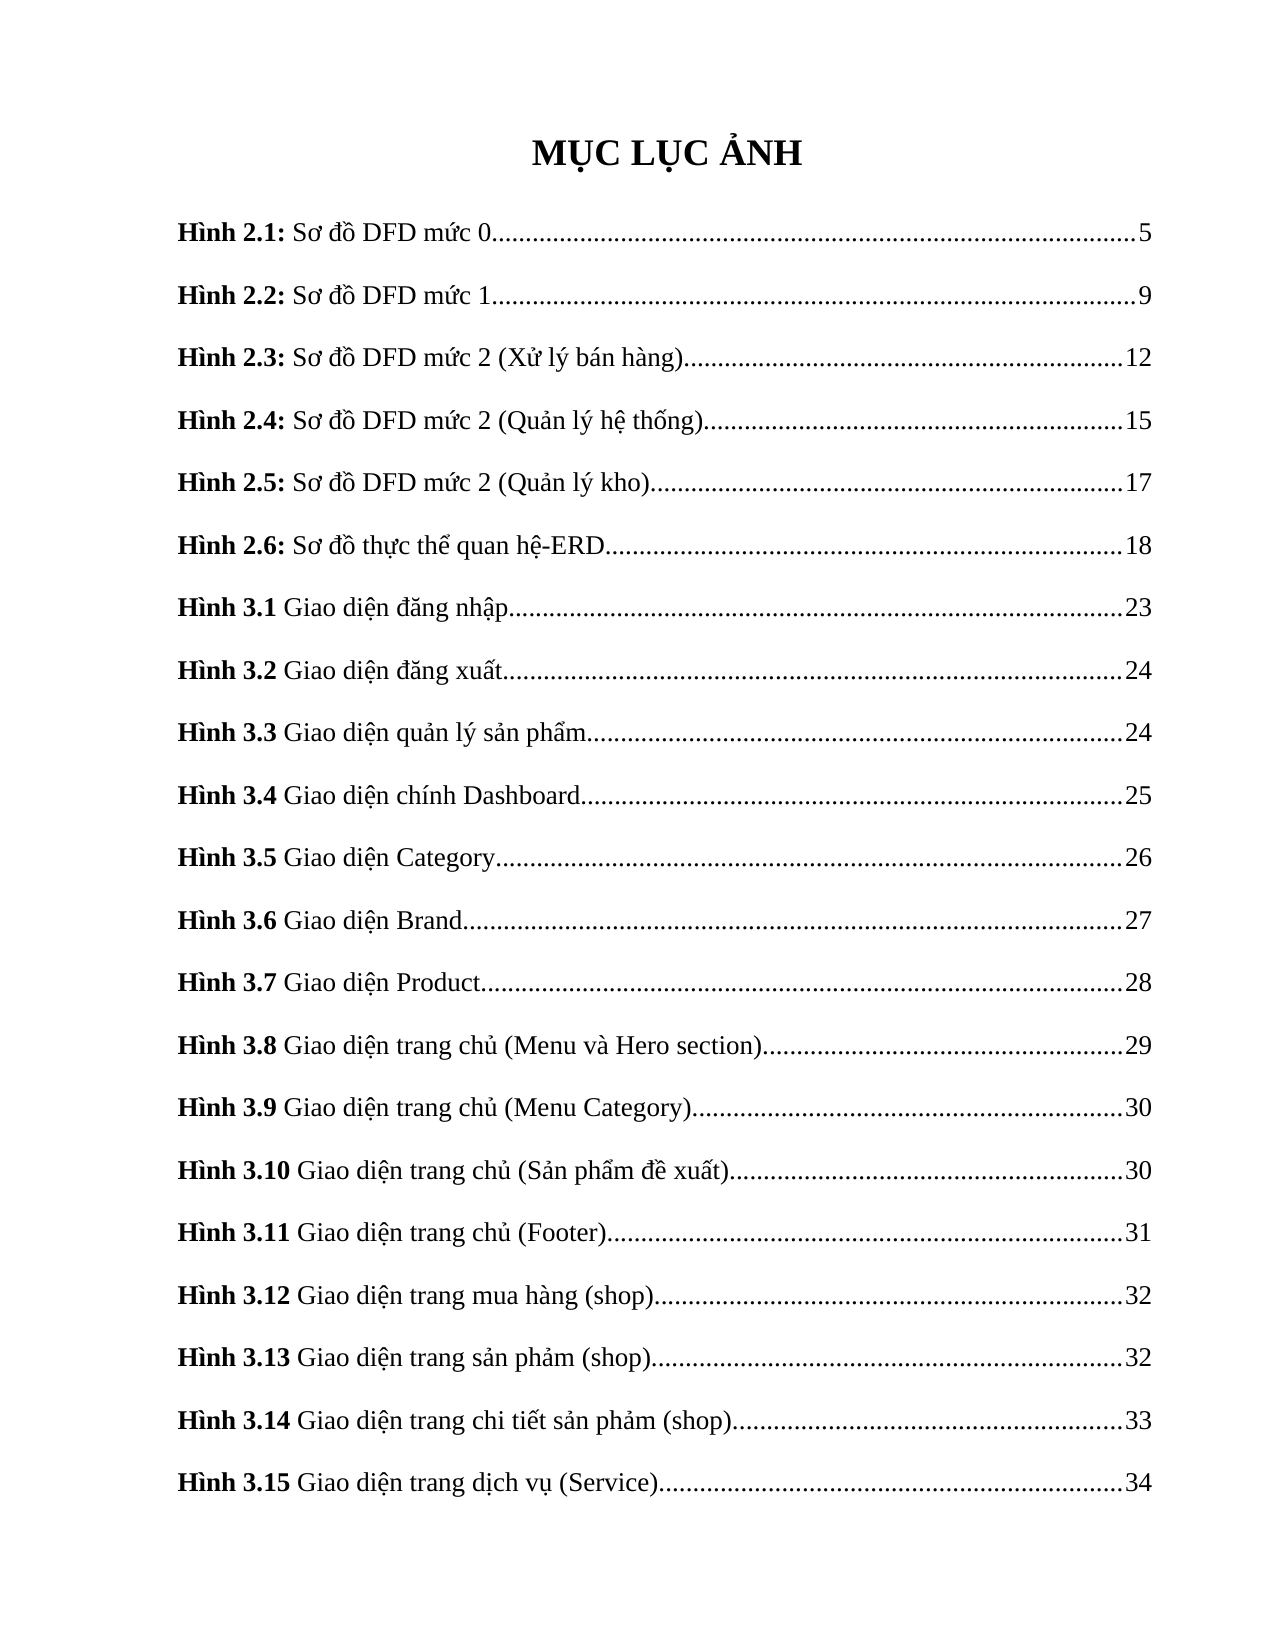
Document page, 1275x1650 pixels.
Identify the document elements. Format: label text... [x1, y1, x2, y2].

text Hình 3.7 Giao diện Product. 28 [177, 962, 1182, 999]
text Hình 3.14 Giao diện trang chi tiết sản phảm (shop). 33 [177, 1399, 1182, 1437]
text Hình 2.5: Sơ đồ DFD mức 2 (Quản lý kho). 17 [177, 462, 1182, 499]
text Hình 2.2: Sơ đồ DFD mức 1. 9 [177, 274, 1182, 312]
text Hình 2.6: Sơ đồ thực thể quan hệ-ERD. 18 [177, 524, 1182, 562]
text Hình 3.8 Giao diện trang chủ (Menu và Hero section). 29 [177, 1024, 1182, 1062]
text MỤC LỤC ẢNH [177, 131, 1157, 174]
text Hình 3.4 Giao diện chính Dashboard 25 [177, 774, 1182, 812]
text Hình 3.11 Giao diện trang chủ (Footer). 31 [177, 1212, 1182, 1249]
text Hình 2.3: Sơ đồ DFD mức 2 (Xử lý bán hàng). 12 [177, 337, 1182, 374]
text Hình 3.10 Giao diện trang chủ (Sản phẩm đề xuất). 30 [177, 1149, 1182, 1187]
text Hình 3.15 Giao diện trang dịch vụ (Service). 34 [177, 1462, 1182, 1499]
text Hình 3.3 Giao diện quản lý sản phẩm 24 [177, 712, 1182, 749]
text Hình 3.5 Giao diện Category. 26 [177, 837, 1182, 874]
text Hình 3.1 Giao diện đăng nhập. 23 [177, 587, 1182, 624]
text Hình 3.9 Giao diện trang chủ (Menu Category). 30 [177, 1087, 1182, 1124]
text Hình 2.1: Sơ đồ DFD mức 0. 5 [177, 212, 1182, 249]
text Hình 2.4: Sơ đồ DFD mức 2 (Quản lý hệ thống). 15 [177, 399, 1182, 437]
text Hình 3.13 Giao diện trang sản phảm (shop). 32 [177, 1337, 1182, 1374]
text Hình 3.12 Giao diện trang mua hàng (shop). 32 [177, 1274, 1182, 1312]
text Hình 3.6 Giao diện Brand. 27 [177, 899, 1182, 937]
text Hình 3.2 Giao diện đăng xuất 24 [177, 649, 1182, 687]
